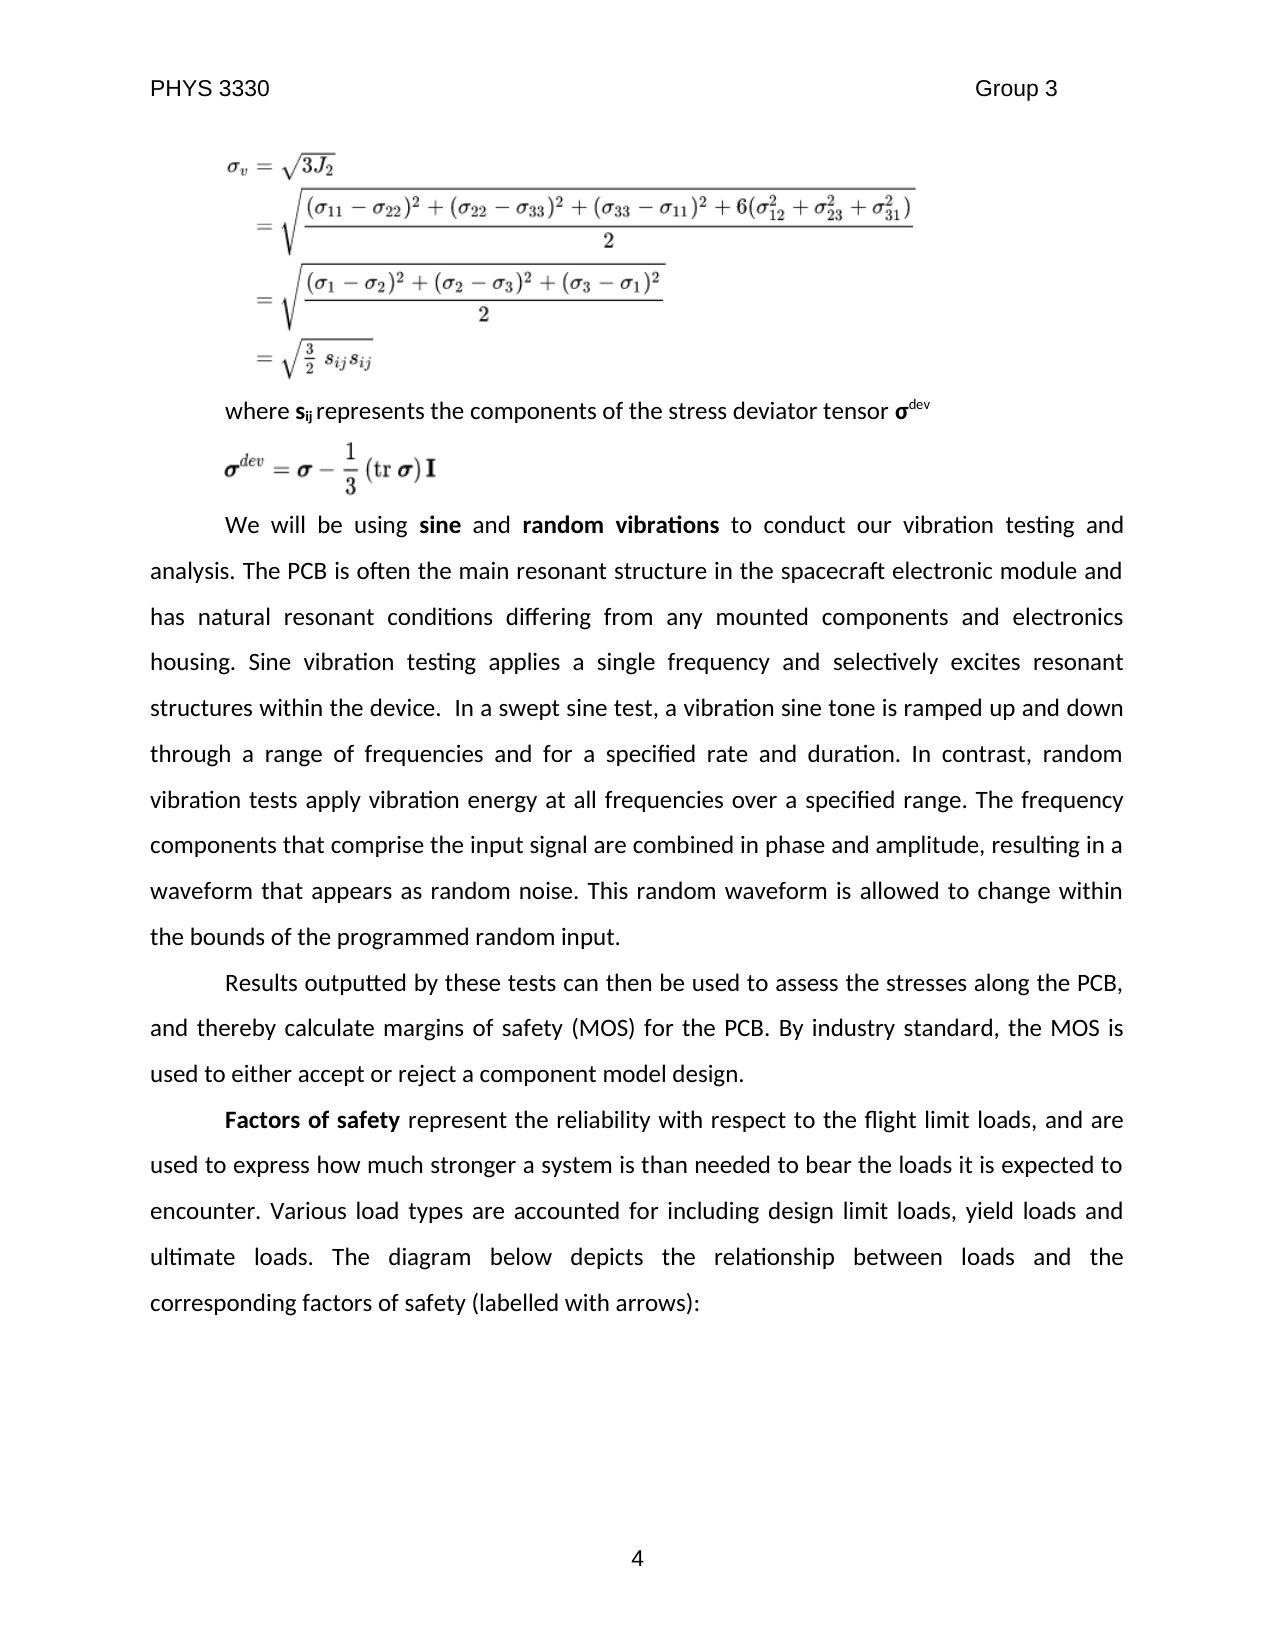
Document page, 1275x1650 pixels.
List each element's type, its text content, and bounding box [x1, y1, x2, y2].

text Factors of safety represent the reliability with respect to the flight limit loads, and are used to express how much stronger a system is than needed to bear the loads it is expected to encounter. Various load types are accounted for including design limit loads, yield loads and ultimate loads. The diagram below depicts the relationship between loads and the corresponding factors of safety (labelled with arrows): [150, 1104, 1125, 1317]
text We will be using sine and random vibrations to conduct our vibration testing and analysis. The PCB is often the main resonant structure in the spacecraft electronic module and has natural resonant conditions differing from any mounted components and electronics housing. Sine vibration testing applies a single frequency and selectively excites resonant structures within the device. In a swept sine test, a vibration sine tone is ramped up and down through a range of frequencies and for a specified rate and duration. In contrast, random vibration tests apply vibration energy at all frequencies over a specified range. The frequency components that comprise the input signal are combined in phase and amplitude, resulting in a waveform that appears as random noise. This random waveform is allowed to change within the bounds of the programmed random input. [150, 509, 1125, 951]
picture [223, 150, 924, 382]
text Results outputted by these tests can then be used to assess the stresses along the PCB, and thereby calculate margins of safety (MOS) for the PCB. By industry standard, the MOS is used to either accept or reject a component model design. [150, 967, 1125, 1089]
text where sij represents the components of the stress deviator tensor σdev [150, 395, 1125, 426]
picture [223, 440, 441, 497]
